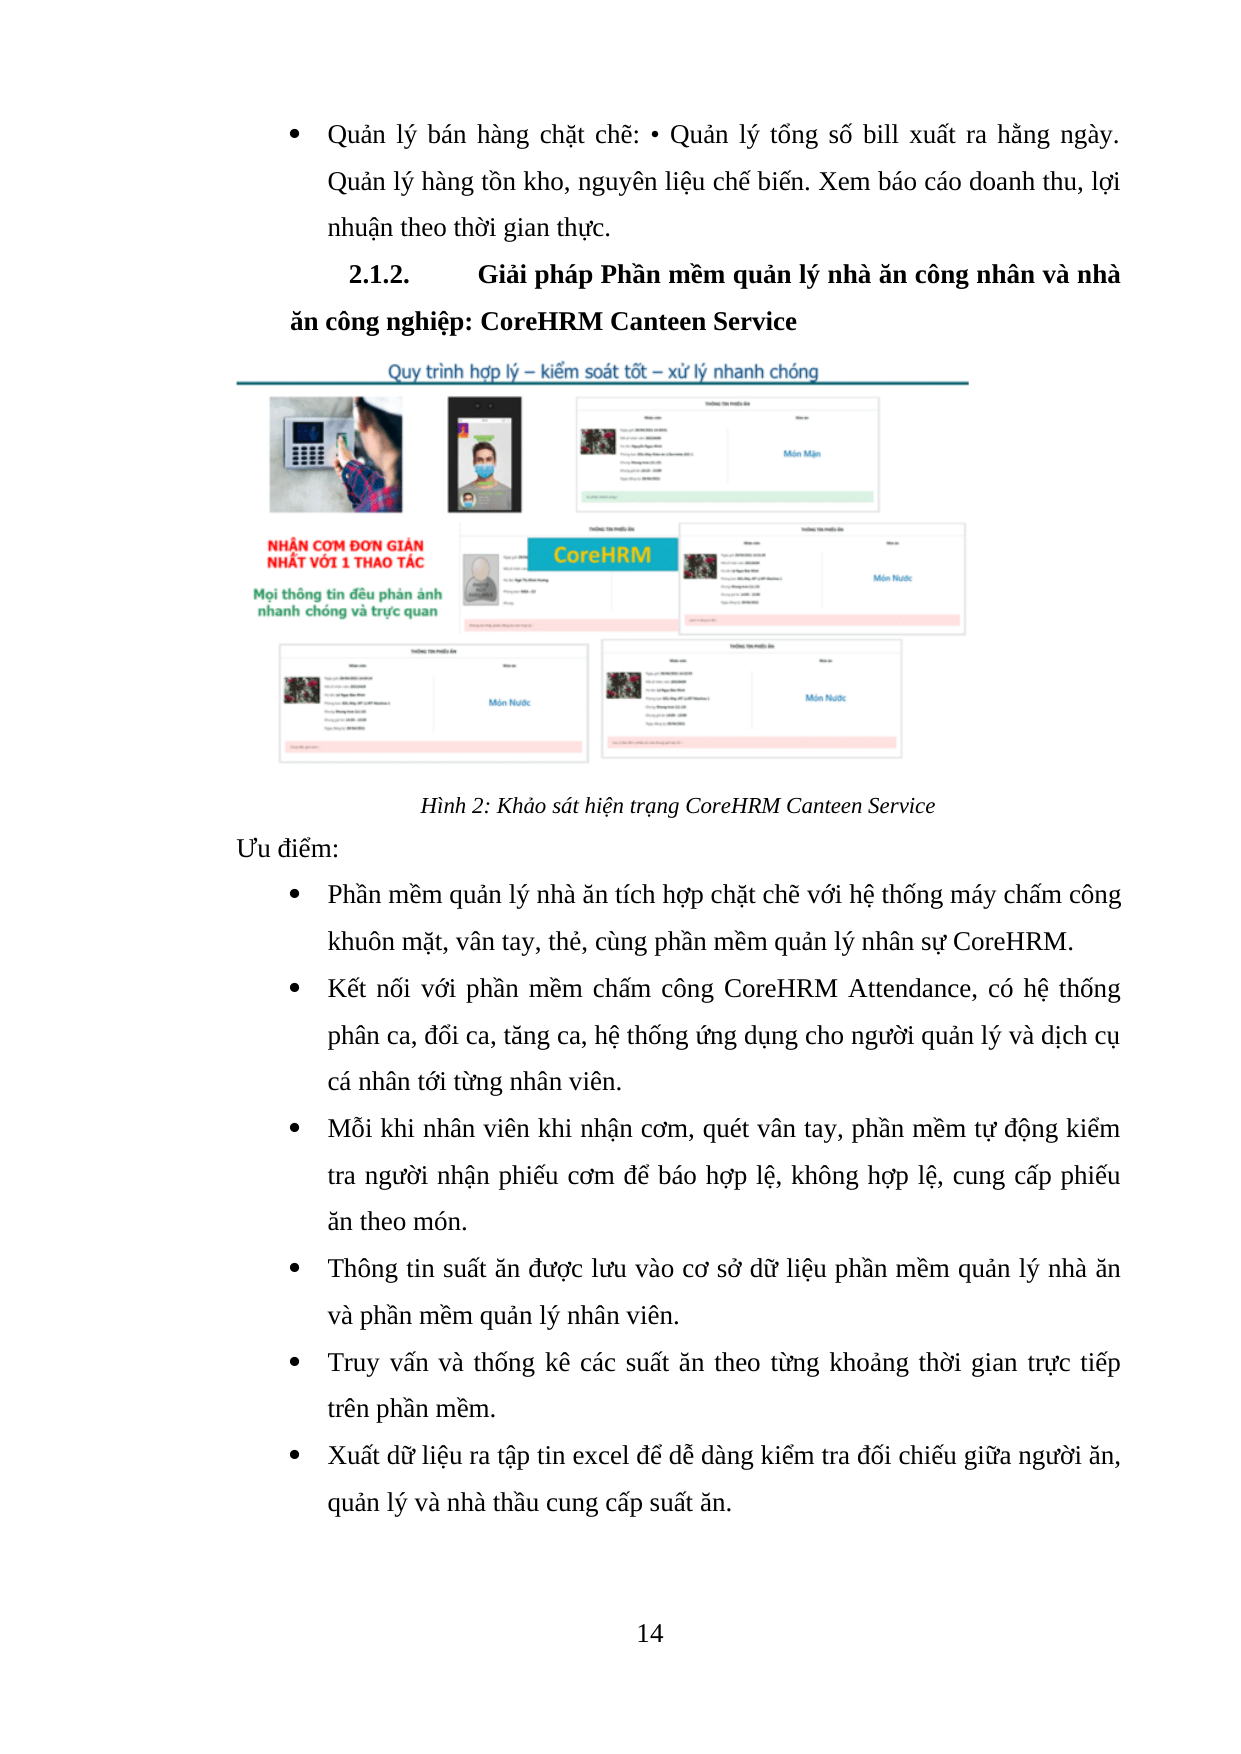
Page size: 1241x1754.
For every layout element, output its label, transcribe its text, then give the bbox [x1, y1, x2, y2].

list Kết nối với phần mềm chấm công CoreHRM Attendance, có hệ thống phân ca, đổi ca, tăng ca, hệ thống ứng dụng cho người quản lý và dịch cụ cá nhân tới từng nhân viên. [290, 972, 1122, 1097]
picture [236, 351, 969, 765]
subtitle Giải pháp Phần mềm quản lý nhà ăn công nhân và nhà ăn công nghiệp: CoreHRM Canteen Service [290, 258, 1122, 336]
list Quản lý bán hàng chặt chẽ: • Quản lý tổng số bill xuất ra hằng ngày. Quản lý hàng tồn kho, nguyên liệu chế biến. Xem báo cáo doanh thu, lợi nhuận theo thời gian thực. [290, 118, 1122, 243]
list Truy vấn và thống kê các suất ăn theo từng khoảng thời gian trực tiếp trên phần mềm. [290, 1346, 1122, 1423]
list Phần mềm quản lý nhà ăn tích hợp chặt chẽ với hệ thống máy chấm công khuôn mặt, vân tay, thẻ, cùng phần mềm quản lý nhân sự CoreHRM. [290, 878, 1122, 956]
list Thông tin suất ăn được lưu vào cơ sở dữ liệu phần mềm quản lý nhà ăn và phần mềm quản lý nhân viên. [290, 1252, 1122, 1330]
text Ưu điểm: [177, 832, 1122, 863]
list Xuất dữ liệu ra tập tin excel để dễ dàng kiểm tra đối chiếu giữa người ăn, quản lý và nhà thầu cung cấp suất ăn. [290, 1439, 1122, 1517]
list Mỗi khi nhân viên khi nhận cơm, quét vân tay, phần mềm tự động kiểm tra người nhận phiếu cơm để báo hợp lệ, không hợp lệ, cung cấp phiếu ăn theo món. [290, 1112, 1122, 1237]
